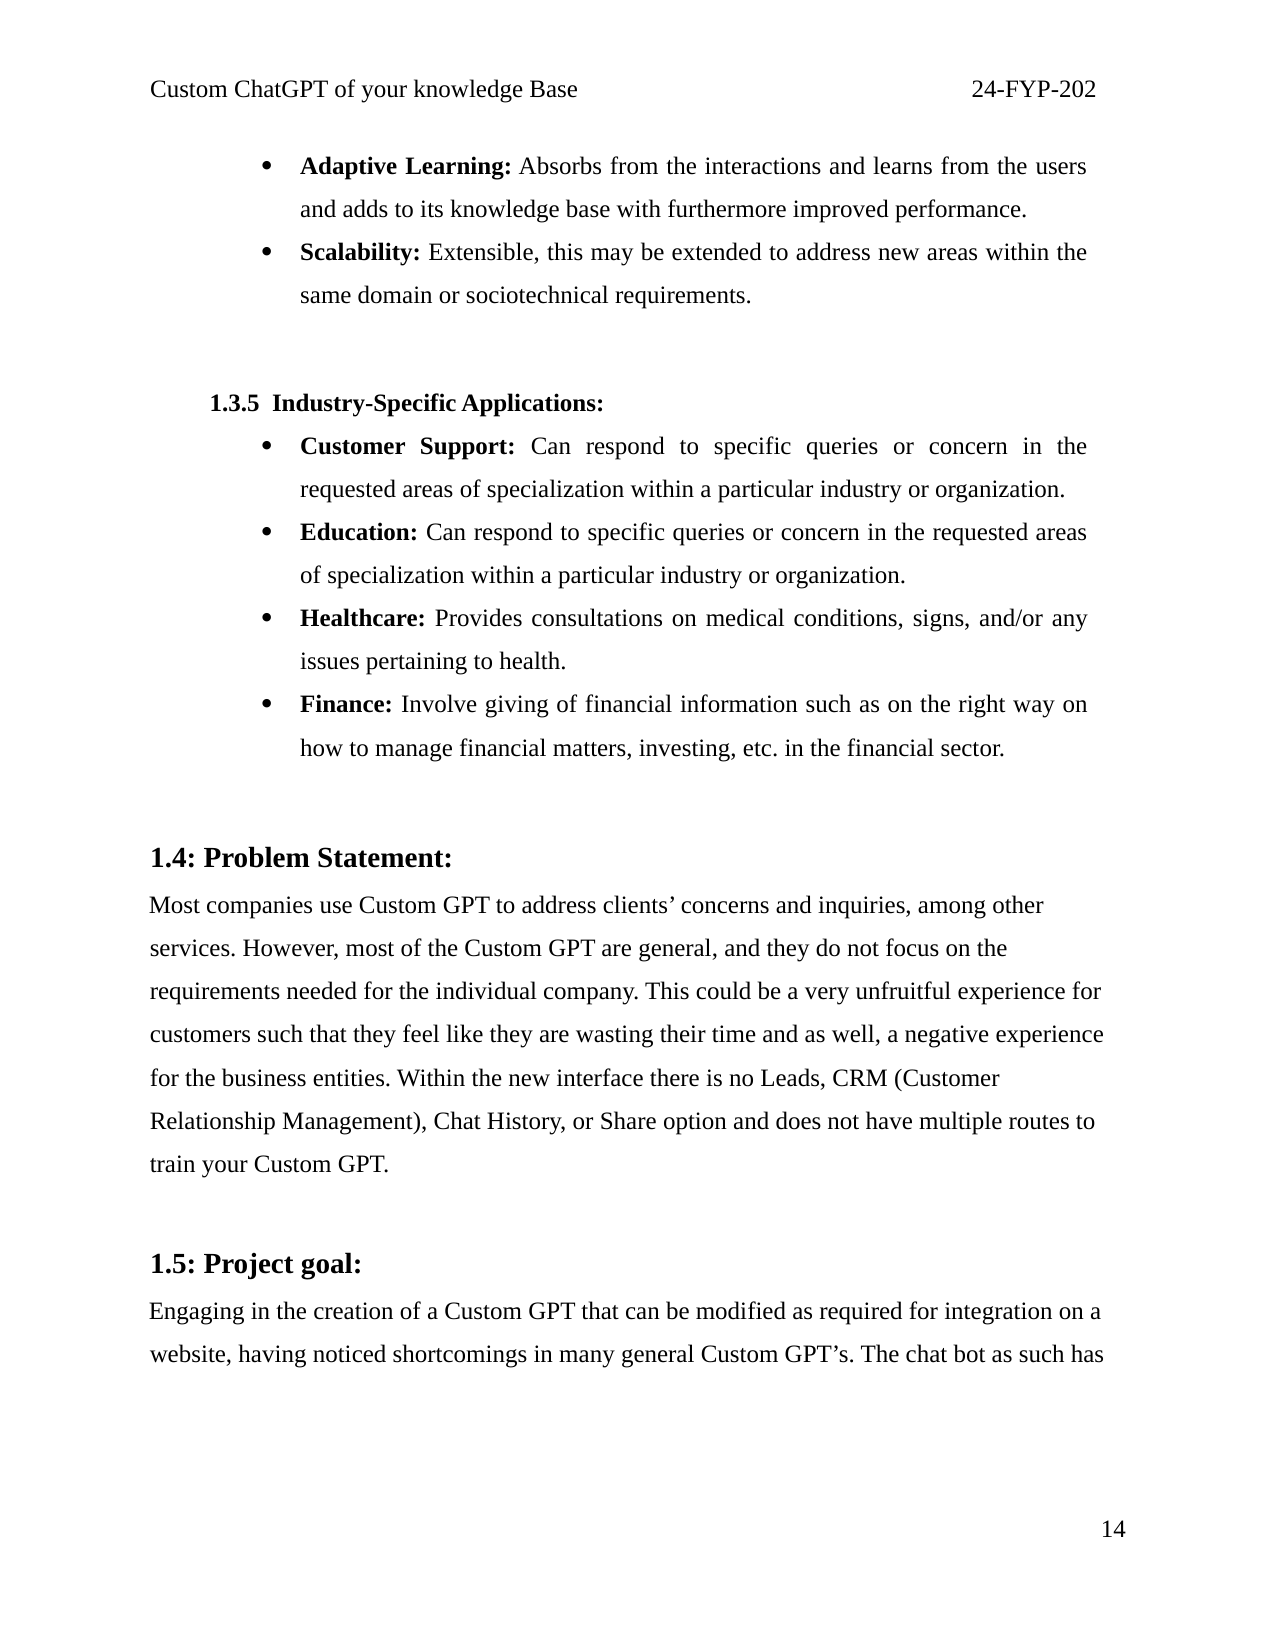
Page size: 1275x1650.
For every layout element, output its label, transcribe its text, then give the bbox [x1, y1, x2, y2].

list Scalability: Extensible, this may be extended to address new areas within the same domain or sociotechnical requirements. [262, 237, 1088, 309]
list Customer Support: Can respond to specific queries or concern in the requested areas of specialization within a particular industry or organization. [262, 431, 1088, 503]
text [148, 1296, 1132, 1368]
list Industry-Specific Applications: [234, 388, 1088, 416]
subtitle 1.4: Problem Statement: [150, 840, 1076, 873]
list Finance: Involve giving of financial information such as on the right way on how to manage financial matters, investing, etc. in the financial sector. [262, 689, 1088, 761]
subtitle 1.5: Project goal: [150, 1246, 1076, 1279]
list Healthcare: Provides consultations on medical conditions, signs, and/or any issues pertaining to health. [262, 603, 1088, 675]
list Adaptive Learning: Absorbs from the interactions and learns from the users and adds to its knowledge base with furthermore improved performance. [262, 151, 1088, 223]
list Education: Can respond to specific queries or concern in the requested areas of specialization within a particular industry or organization. [262, 517, 1088, 589]
text Most companies use Custom GPT to address clients’ concerns and inquiries, among other services. However, most of the Custom GPT are general, and they do not focus on the requirements needed for the individual company. This could be a very unfruitful experience for customers such that they feel like they are wasting their time and as well, a negative experience for the business entities. Within the new interface there is no Leads, CRM (Customer Relationship Management), Chat History, or Share option and does not have multiple routes to train your Custom GPT. [148, 890, 1132, 1178]
